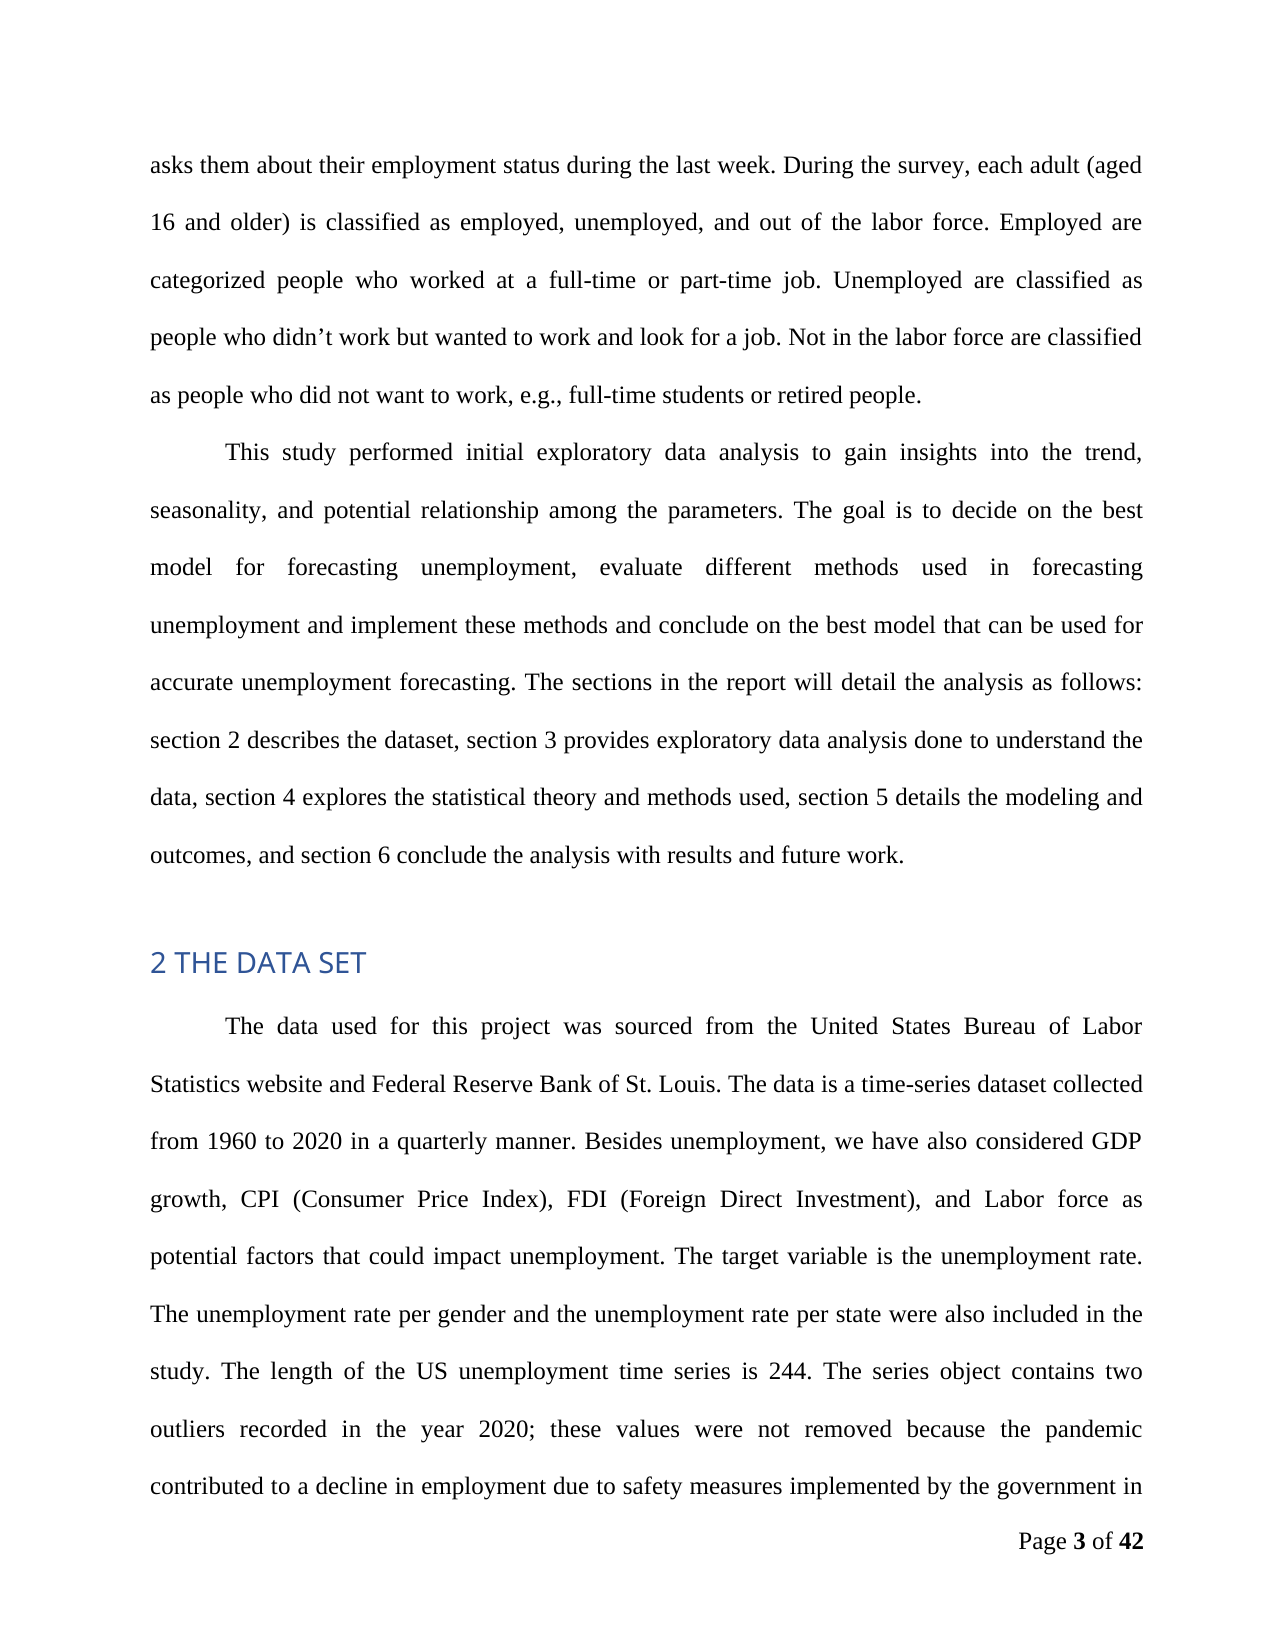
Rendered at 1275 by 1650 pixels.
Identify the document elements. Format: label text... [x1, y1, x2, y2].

text This study performed initial exploratory data analysis to gain insights into the trend, seasonality, and potential relationship among the parameters. The goal is to decide on the best model for forecasting unemployment, evaluate different methods used in forecasting unemployment and implement these methods and conclude on the best model that can be used for accurate unemployment forecasting. The sections in the report will detail the analysis as follows: section 2 describes the dataset, section 3 provides exploratory data analysis done to understand the data, section 4 explores the statistical theory and methods used, section 5 details the modeling and outcomes, and section 6 conclude the analysis with results and future work. [150, 437, 1144, 869]
subtitle 2 THE DATA SET [150, 943, 1144, 982]
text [150, 150, 1144, 409]
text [150, 1011, 1144, 1500]
